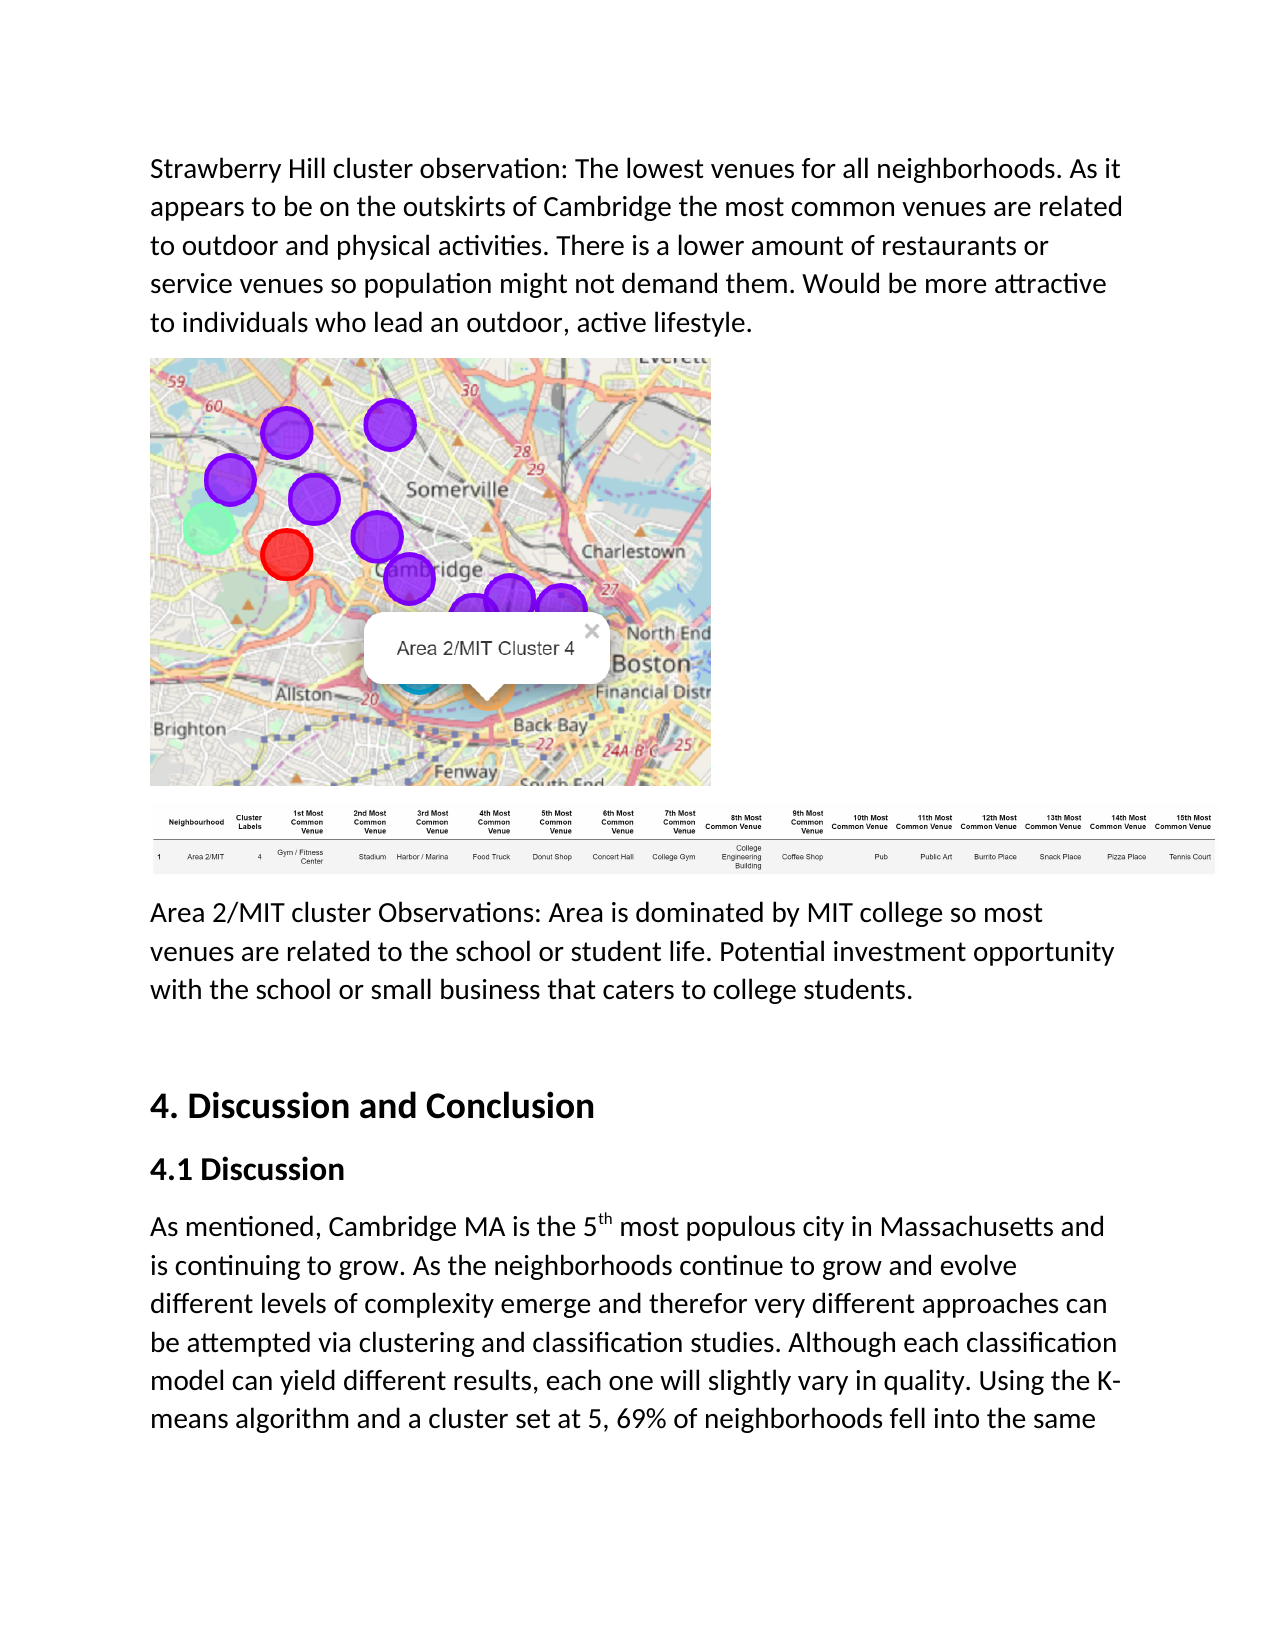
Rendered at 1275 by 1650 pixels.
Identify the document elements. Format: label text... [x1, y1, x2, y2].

text 4. Discussion and Conclusion [150, 1082, 1125, 1127]
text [150, 1208, 1125, 1436]
picture [150, 803, 1220, 876]
text Area 2/MIT cluster Observations: Area is dominated by MIT college so most venues are related to the school or student life. Potential investment opportunity with the school or small business that caters to college students. [150, 894, 1125, 1007]
picture [150, 358, 711, 786]
text 4.1 Discussion [150, 1148, 1125, 1188]
text Strawberry Hill cluster observation: The lowest venues for all neighborhoods. As it appears to be on the outskirts of Cambridge the most common venues are related to outdoor and physical activities. There is a lower amount of restaurants or service venues so population might not demand them. Would be more attractive to individuals who lead an outdoor, active lifestyle. [150, 150, 1125, 339]
